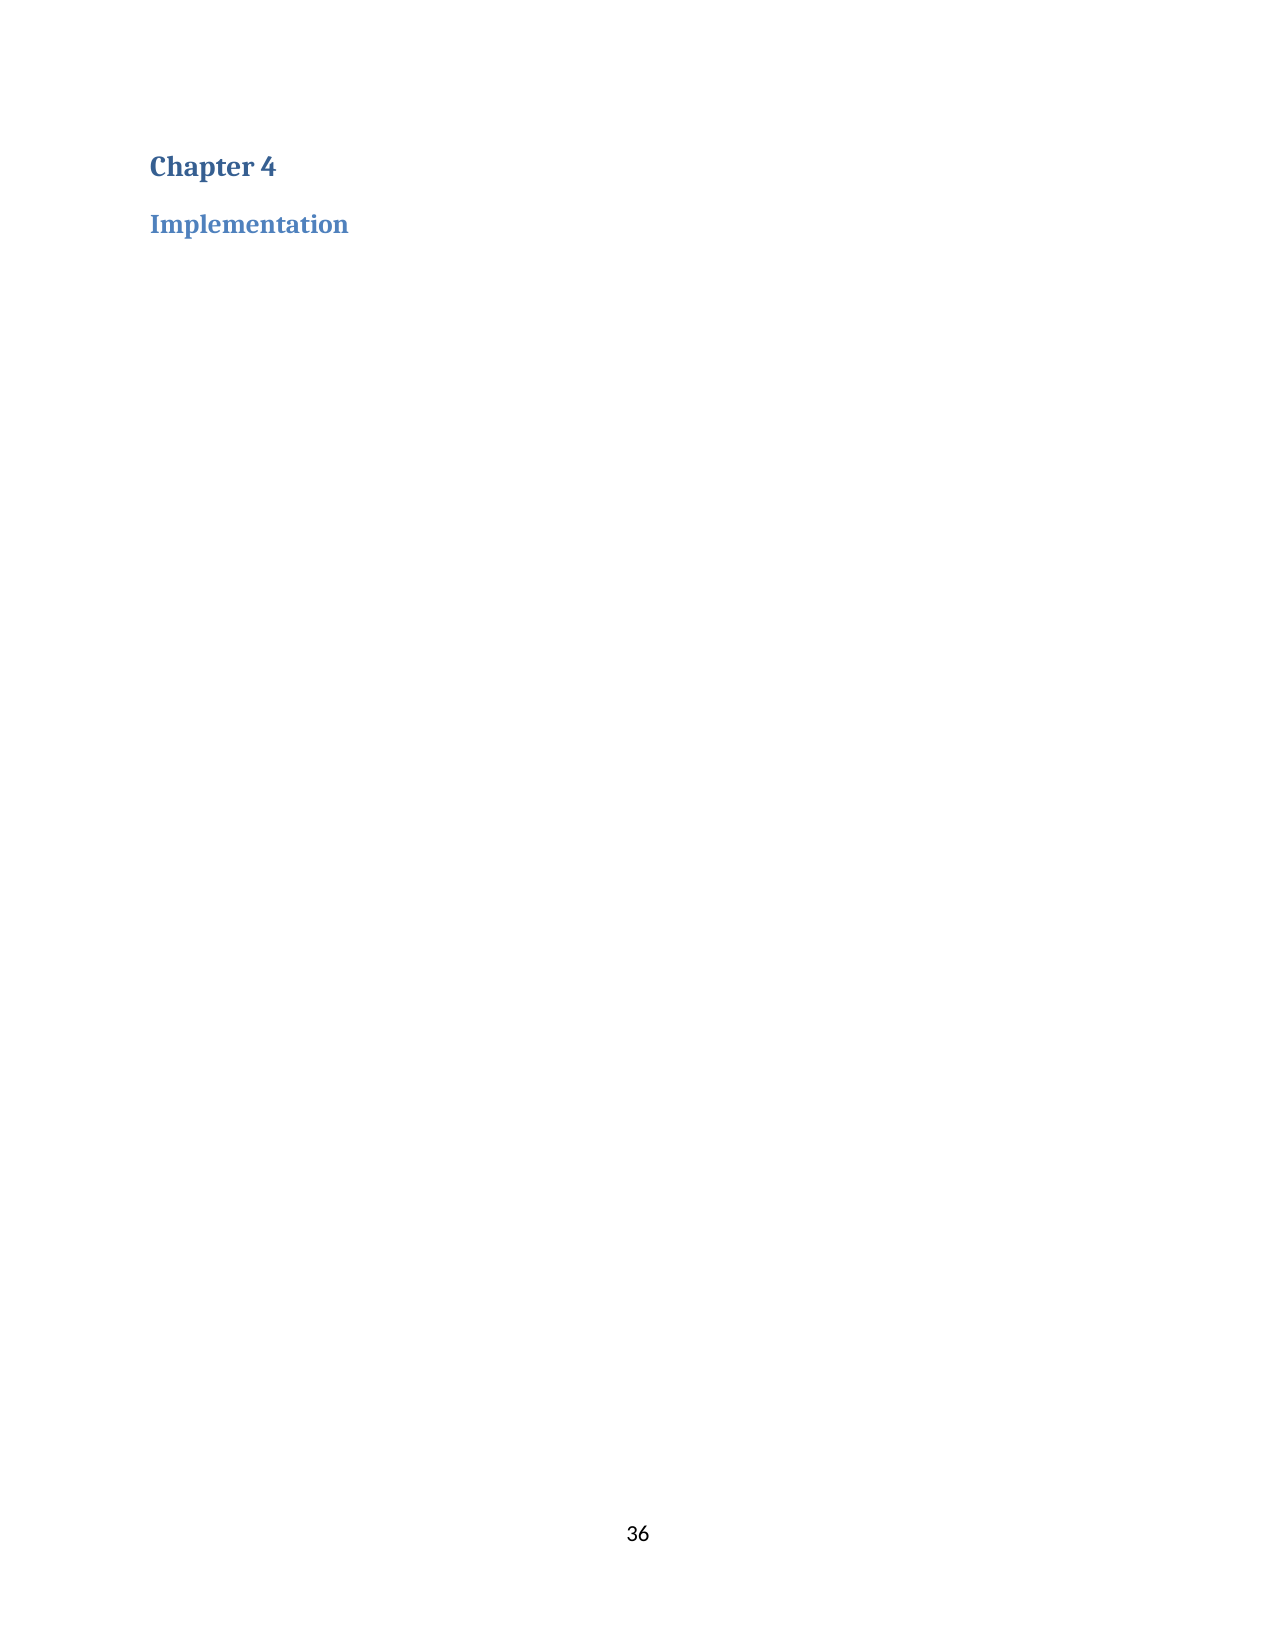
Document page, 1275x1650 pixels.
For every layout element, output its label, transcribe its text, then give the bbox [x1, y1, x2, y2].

subtitle Implementation [150, 209, 1125, 241]
subtitle Chapter 4 [150, 150, 1125, 183]
